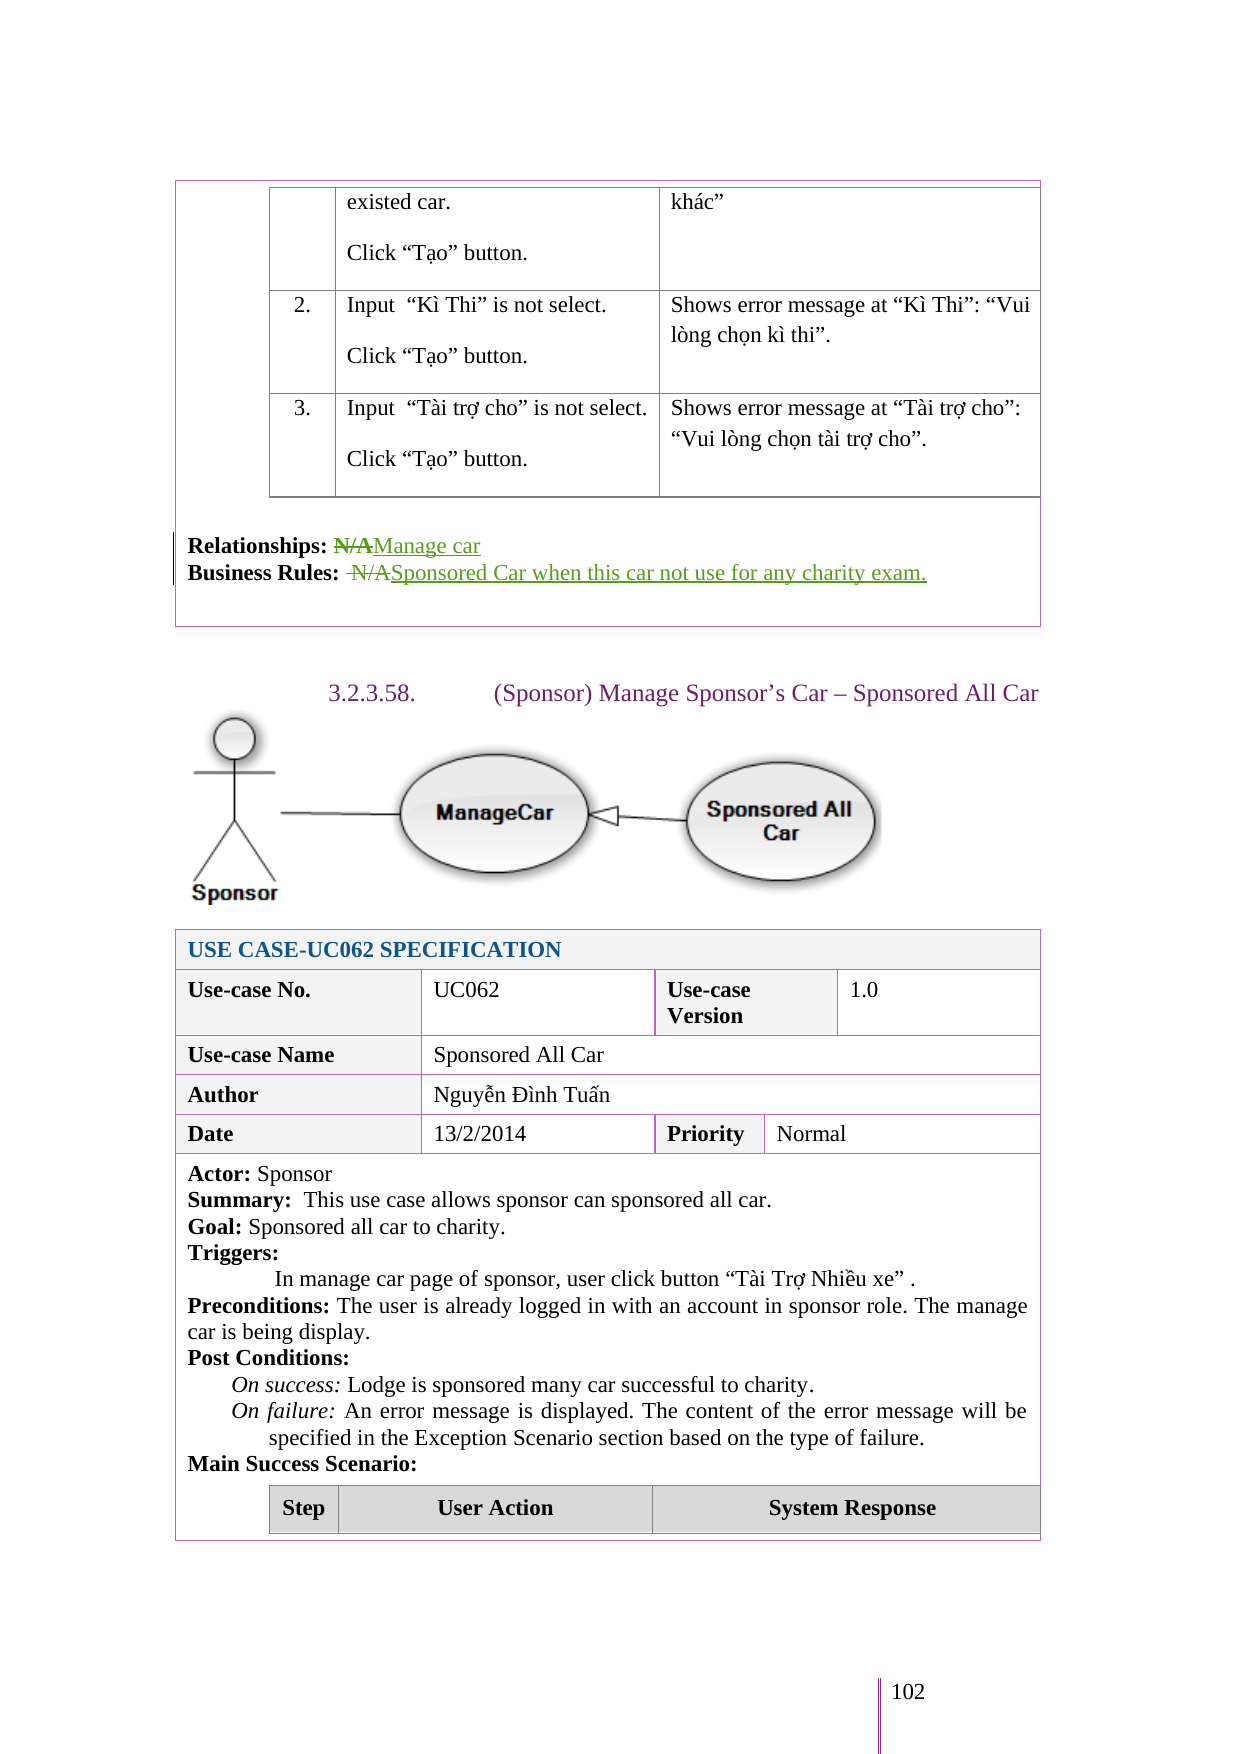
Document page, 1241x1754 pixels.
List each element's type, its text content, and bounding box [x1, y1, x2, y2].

table_header USE CASE-UC062 SPECIFICATION [176, 930, 1040, 969]
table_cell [176, 181, 1040, 626]
table_cell Priority [656, 1115, 764, 1153]
table_cell 13/2/2014 [422, 1115, 654, 1153]
subtitle (Sponsor) Manage Sponsor’s Car – Sponsored All Car [328, 678, 1053, 706]
table_cell Use-case Version [656, 970, 837, 1034]
table_cell UC062 [422, 970, 654, 1034]
table_cell Use-case Name [176, 1036, 421, 1074]
table_cell Nguyễn Đình Tuấn [422, 1075, 1040, 1113]
table_cell Sponsored All Car [422, 1036, 1040, 1074]
table_cell Date [176, 1115, 421, 1153]
table_cell Author [176, 1075, 421, 1113]
picture [187, 710, 882, 905]
table_cell 1.0 [838, 970, 1040, 1034]
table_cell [176, 1154, 1040, 1539]
table_cell Normal [765, 1115, 1040, 1153]
table_cell Use-case No. [176, 970, 421, 1034]
